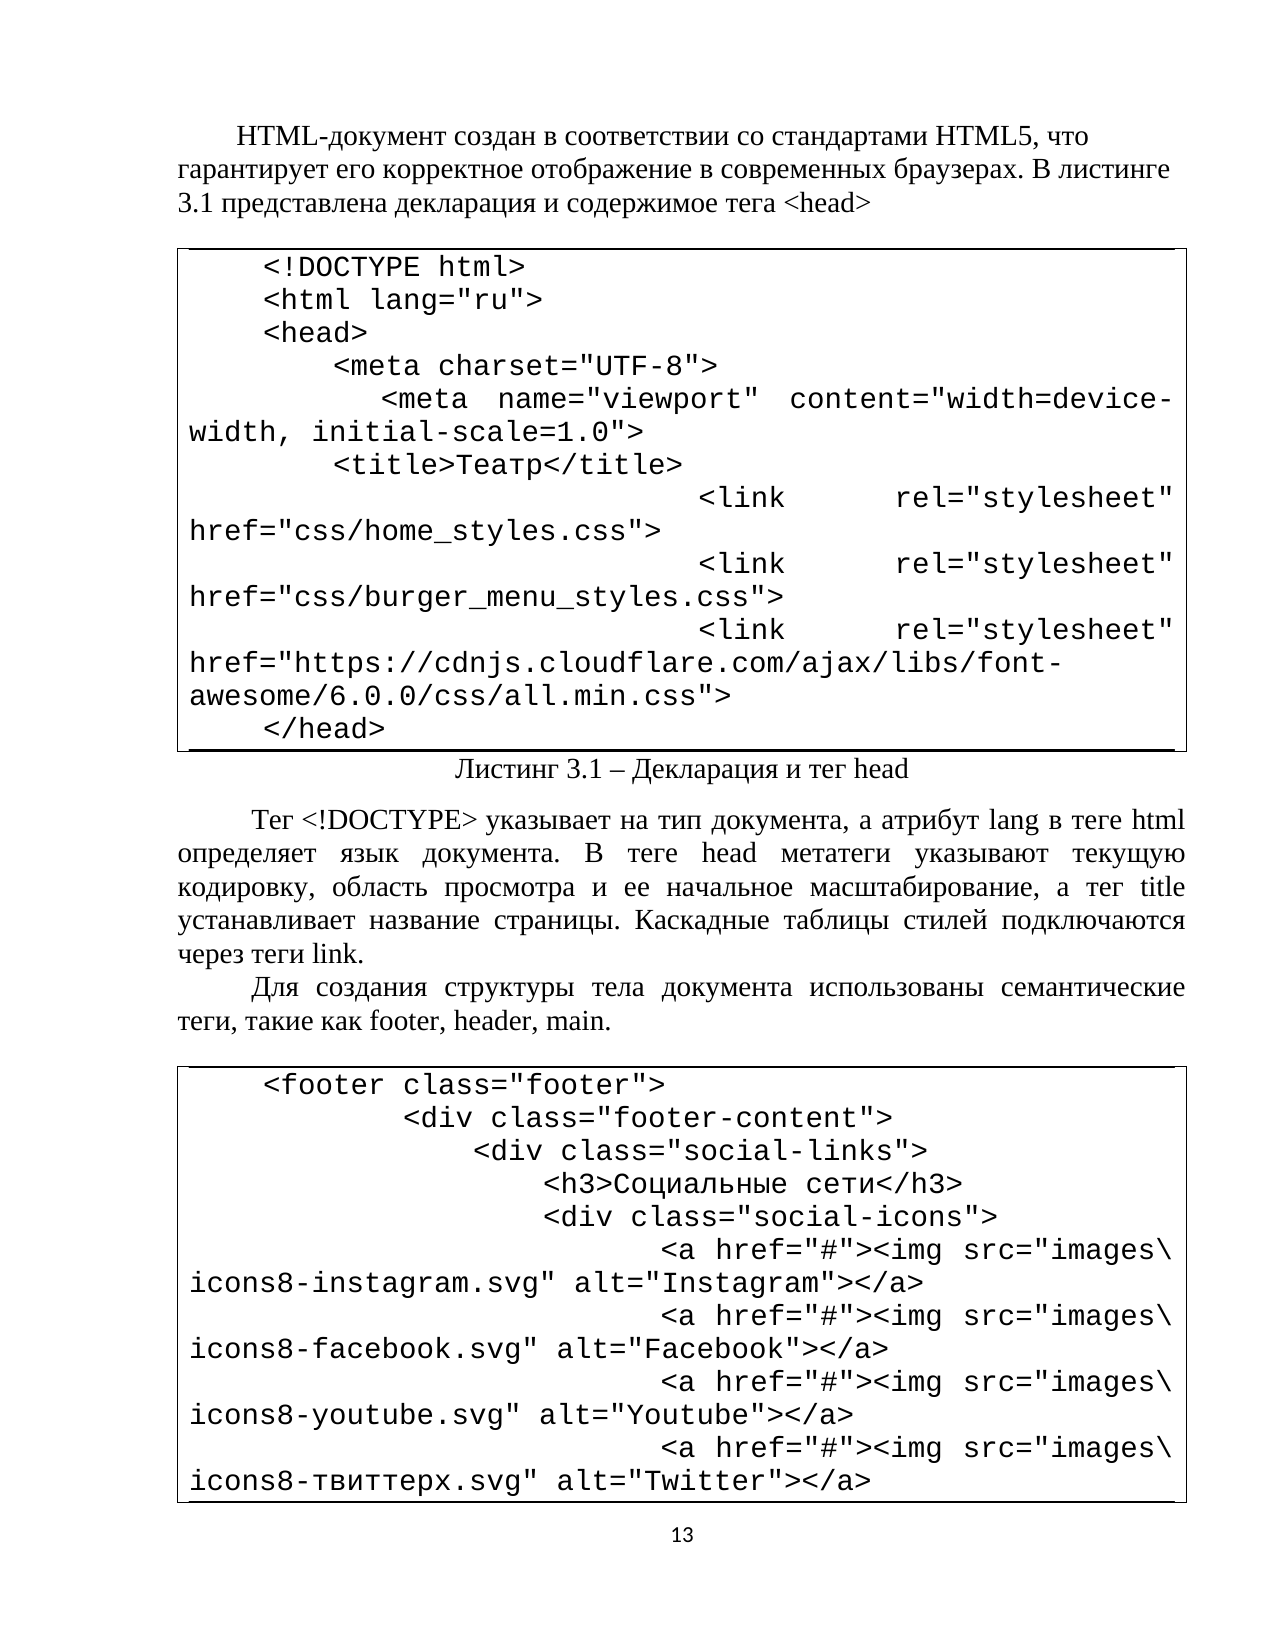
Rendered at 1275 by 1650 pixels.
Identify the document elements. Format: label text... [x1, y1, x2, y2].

table_header <!DOCTYPE html> <html lang="ru"> <head> <meta charset="UTF-8"> <meta name="viewport" content="width=device-width, initial-scale=1.0"> <title>Театр</title> <link rel="stylesheet" href="css/home_styles.css"> <link rel="stylesheet" href="css/burger_menu_styles.css"> <link rel="stylesheet" href="https://cdnjs.cloudflare.com/ajax/libs/font-awesome/6.0.0/css/all.min.css"> </head> [178, 249, 1186, 751]
text Листинг 3.1 – Декларация и тег head [177, 752, 1186, 785]
text Для создания структуры тела документа использованы семантические теги, такие как footer, header, main. [177, 969, 1186, 1037]
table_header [178, 1067, 1186, 1502]
text Тег <!DOCTYPE> указывает на тип документа, а атрибут lang в теге html определяет язык документа. В теге head метатеги указывают текущую кодировку, область просмотра и ее начальное масштабирование, а тег title устанавливает название страницы. Каскадные таблицы стилей подключаются через теги link. [177, 802, 1186, 969]
text HTML-документ создан в соответствии со стандартами HTML5, что гарантирует его корректное отображение в современных браузерах. В листинге 3.1 представлена декларация и содержимое тега <head> [177, 118, 1186, 219]
